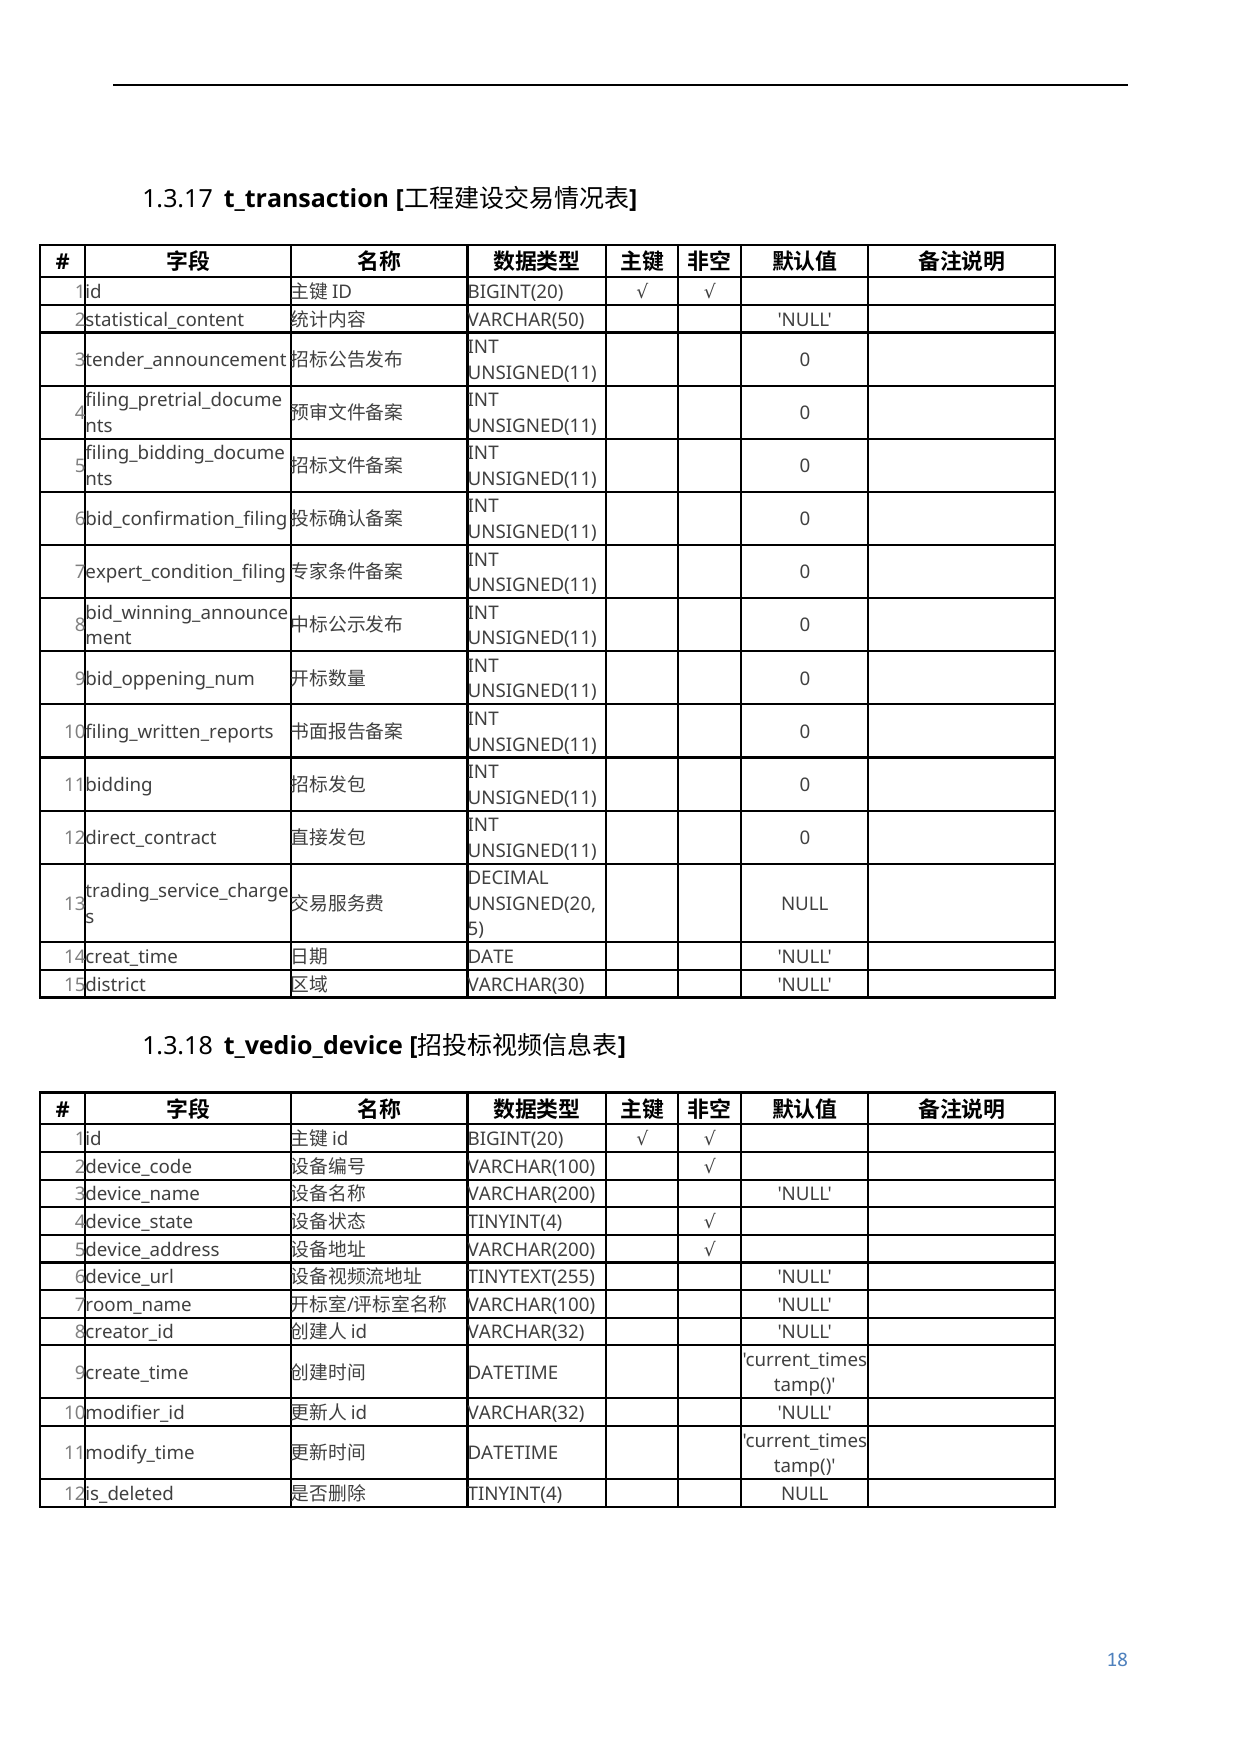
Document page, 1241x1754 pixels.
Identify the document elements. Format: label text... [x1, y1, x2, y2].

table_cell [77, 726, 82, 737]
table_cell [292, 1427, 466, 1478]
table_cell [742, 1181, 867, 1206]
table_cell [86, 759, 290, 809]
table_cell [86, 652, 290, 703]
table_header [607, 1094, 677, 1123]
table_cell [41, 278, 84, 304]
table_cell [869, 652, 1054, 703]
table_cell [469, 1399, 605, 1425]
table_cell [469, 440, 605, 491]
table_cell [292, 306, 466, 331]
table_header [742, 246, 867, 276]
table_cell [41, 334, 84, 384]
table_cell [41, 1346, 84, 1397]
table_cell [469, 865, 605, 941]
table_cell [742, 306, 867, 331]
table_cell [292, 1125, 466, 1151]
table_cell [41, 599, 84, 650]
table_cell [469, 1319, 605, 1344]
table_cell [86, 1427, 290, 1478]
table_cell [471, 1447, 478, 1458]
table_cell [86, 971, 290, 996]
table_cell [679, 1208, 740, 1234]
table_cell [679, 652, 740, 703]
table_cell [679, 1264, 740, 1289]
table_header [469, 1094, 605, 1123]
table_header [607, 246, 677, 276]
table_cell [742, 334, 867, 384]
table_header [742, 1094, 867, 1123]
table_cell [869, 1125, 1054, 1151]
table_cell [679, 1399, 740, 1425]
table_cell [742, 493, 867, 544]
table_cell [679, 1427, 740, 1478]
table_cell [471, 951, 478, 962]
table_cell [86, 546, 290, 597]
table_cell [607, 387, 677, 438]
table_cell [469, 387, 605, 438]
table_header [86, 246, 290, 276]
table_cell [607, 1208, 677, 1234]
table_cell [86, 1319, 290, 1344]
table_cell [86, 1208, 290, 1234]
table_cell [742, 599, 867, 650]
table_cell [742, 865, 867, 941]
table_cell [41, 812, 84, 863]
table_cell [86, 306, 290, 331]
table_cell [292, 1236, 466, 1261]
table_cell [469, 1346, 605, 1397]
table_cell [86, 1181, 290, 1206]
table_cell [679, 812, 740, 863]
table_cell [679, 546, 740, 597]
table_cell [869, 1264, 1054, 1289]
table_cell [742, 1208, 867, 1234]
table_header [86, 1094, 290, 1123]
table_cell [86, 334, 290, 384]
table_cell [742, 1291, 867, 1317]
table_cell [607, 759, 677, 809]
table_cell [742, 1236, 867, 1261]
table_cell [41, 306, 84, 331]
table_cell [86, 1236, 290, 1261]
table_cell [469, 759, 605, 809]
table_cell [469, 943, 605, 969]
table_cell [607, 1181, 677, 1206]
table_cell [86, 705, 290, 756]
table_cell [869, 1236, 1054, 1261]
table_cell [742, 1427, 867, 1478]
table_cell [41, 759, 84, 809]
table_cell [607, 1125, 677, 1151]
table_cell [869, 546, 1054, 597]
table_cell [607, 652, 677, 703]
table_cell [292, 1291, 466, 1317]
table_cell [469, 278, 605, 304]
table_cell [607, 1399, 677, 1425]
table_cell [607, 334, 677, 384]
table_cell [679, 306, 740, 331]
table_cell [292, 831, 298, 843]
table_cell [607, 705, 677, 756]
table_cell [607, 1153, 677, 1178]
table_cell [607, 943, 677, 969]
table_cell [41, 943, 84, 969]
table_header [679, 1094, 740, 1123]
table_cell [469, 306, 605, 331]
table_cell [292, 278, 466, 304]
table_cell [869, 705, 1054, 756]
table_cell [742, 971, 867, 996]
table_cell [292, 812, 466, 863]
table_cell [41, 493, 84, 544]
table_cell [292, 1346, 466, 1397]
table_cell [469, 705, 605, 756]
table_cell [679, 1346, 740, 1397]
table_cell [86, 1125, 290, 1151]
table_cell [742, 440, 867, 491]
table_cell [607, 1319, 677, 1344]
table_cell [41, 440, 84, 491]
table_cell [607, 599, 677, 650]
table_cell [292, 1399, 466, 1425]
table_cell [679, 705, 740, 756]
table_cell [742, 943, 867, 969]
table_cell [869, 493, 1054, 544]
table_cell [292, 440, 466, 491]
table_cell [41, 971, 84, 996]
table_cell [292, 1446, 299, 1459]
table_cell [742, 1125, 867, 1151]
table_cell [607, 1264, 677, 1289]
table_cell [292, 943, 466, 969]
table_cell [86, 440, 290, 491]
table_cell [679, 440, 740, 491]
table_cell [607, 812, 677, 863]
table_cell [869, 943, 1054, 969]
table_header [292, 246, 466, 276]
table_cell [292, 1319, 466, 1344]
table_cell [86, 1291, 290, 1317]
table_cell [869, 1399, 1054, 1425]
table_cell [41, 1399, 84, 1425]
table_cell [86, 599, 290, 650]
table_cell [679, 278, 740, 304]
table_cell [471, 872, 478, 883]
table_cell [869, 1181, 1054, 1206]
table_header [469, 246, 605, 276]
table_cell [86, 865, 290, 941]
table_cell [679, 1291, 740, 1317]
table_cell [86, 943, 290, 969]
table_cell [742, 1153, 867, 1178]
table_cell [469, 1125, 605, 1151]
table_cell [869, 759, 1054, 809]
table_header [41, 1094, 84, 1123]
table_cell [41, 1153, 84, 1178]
subtitle t_vedio_device [招投标视频信息表] [142, 1011, 1128, 1079]
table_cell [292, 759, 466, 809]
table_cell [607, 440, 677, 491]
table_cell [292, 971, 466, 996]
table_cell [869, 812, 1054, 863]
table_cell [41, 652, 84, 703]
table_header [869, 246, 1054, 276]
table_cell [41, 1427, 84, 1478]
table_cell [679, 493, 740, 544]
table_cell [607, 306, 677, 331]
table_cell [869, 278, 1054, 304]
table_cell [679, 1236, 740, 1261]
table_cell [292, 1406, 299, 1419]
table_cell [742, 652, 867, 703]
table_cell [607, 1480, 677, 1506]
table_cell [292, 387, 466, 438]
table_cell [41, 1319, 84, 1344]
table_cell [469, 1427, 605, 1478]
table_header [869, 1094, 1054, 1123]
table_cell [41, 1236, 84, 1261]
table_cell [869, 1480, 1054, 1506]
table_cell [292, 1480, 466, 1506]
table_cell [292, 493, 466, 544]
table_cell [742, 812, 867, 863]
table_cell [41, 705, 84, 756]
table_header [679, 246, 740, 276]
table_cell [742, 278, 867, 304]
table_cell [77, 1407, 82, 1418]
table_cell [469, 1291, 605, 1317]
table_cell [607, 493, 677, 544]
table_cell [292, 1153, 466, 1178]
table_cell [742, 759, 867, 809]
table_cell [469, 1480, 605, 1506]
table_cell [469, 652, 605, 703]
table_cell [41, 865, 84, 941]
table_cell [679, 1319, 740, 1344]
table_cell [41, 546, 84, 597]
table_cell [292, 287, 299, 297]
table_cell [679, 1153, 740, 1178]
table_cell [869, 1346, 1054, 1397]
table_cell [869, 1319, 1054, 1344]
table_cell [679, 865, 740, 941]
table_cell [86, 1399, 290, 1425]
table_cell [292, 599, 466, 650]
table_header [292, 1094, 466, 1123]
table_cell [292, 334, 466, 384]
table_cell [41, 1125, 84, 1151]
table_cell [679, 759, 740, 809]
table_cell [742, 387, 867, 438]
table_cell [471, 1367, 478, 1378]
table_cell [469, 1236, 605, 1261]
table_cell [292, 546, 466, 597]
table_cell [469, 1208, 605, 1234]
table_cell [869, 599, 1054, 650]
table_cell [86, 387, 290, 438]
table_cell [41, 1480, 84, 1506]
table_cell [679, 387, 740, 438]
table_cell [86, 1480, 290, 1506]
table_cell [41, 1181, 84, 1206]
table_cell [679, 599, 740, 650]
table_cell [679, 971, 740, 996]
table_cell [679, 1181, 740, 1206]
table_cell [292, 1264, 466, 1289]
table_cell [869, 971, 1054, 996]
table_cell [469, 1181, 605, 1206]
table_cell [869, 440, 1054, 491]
subtitle t_transaction [工程建设交易情况表] [142, 164, 1128, 232]
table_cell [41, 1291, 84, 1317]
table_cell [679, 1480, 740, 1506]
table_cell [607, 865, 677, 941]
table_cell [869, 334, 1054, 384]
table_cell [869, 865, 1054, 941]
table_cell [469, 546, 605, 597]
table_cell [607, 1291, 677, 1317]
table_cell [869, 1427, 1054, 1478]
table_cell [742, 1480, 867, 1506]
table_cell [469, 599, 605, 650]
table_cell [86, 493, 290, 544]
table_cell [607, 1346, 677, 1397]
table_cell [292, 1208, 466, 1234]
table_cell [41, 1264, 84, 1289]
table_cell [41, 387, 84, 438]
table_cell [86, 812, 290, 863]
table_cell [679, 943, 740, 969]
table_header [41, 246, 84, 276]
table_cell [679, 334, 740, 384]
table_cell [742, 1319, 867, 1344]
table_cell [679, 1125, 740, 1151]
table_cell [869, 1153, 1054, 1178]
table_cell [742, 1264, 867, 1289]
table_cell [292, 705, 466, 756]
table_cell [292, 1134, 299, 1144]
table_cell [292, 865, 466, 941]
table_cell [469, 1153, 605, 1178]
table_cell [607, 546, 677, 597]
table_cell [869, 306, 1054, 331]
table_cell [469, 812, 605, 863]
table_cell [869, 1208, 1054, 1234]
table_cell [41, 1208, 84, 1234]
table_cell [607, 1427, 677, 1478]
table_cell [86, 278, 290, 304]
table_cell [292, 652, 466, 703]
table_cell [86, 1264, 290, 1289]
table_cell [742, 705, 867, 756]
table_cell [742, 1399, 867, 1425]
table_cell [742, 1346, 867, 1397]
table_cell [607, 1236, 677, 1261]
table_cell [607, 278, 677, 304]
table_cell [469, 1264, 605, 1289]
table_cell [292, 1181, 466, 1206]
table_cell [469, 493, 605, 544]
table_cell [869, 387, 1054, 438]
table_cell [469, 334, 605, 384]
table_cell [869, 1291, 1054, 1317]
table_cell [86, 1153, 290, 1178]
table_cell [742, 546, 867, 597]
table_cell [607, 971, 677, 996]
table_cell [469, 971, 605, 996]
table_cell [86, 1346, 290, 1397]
